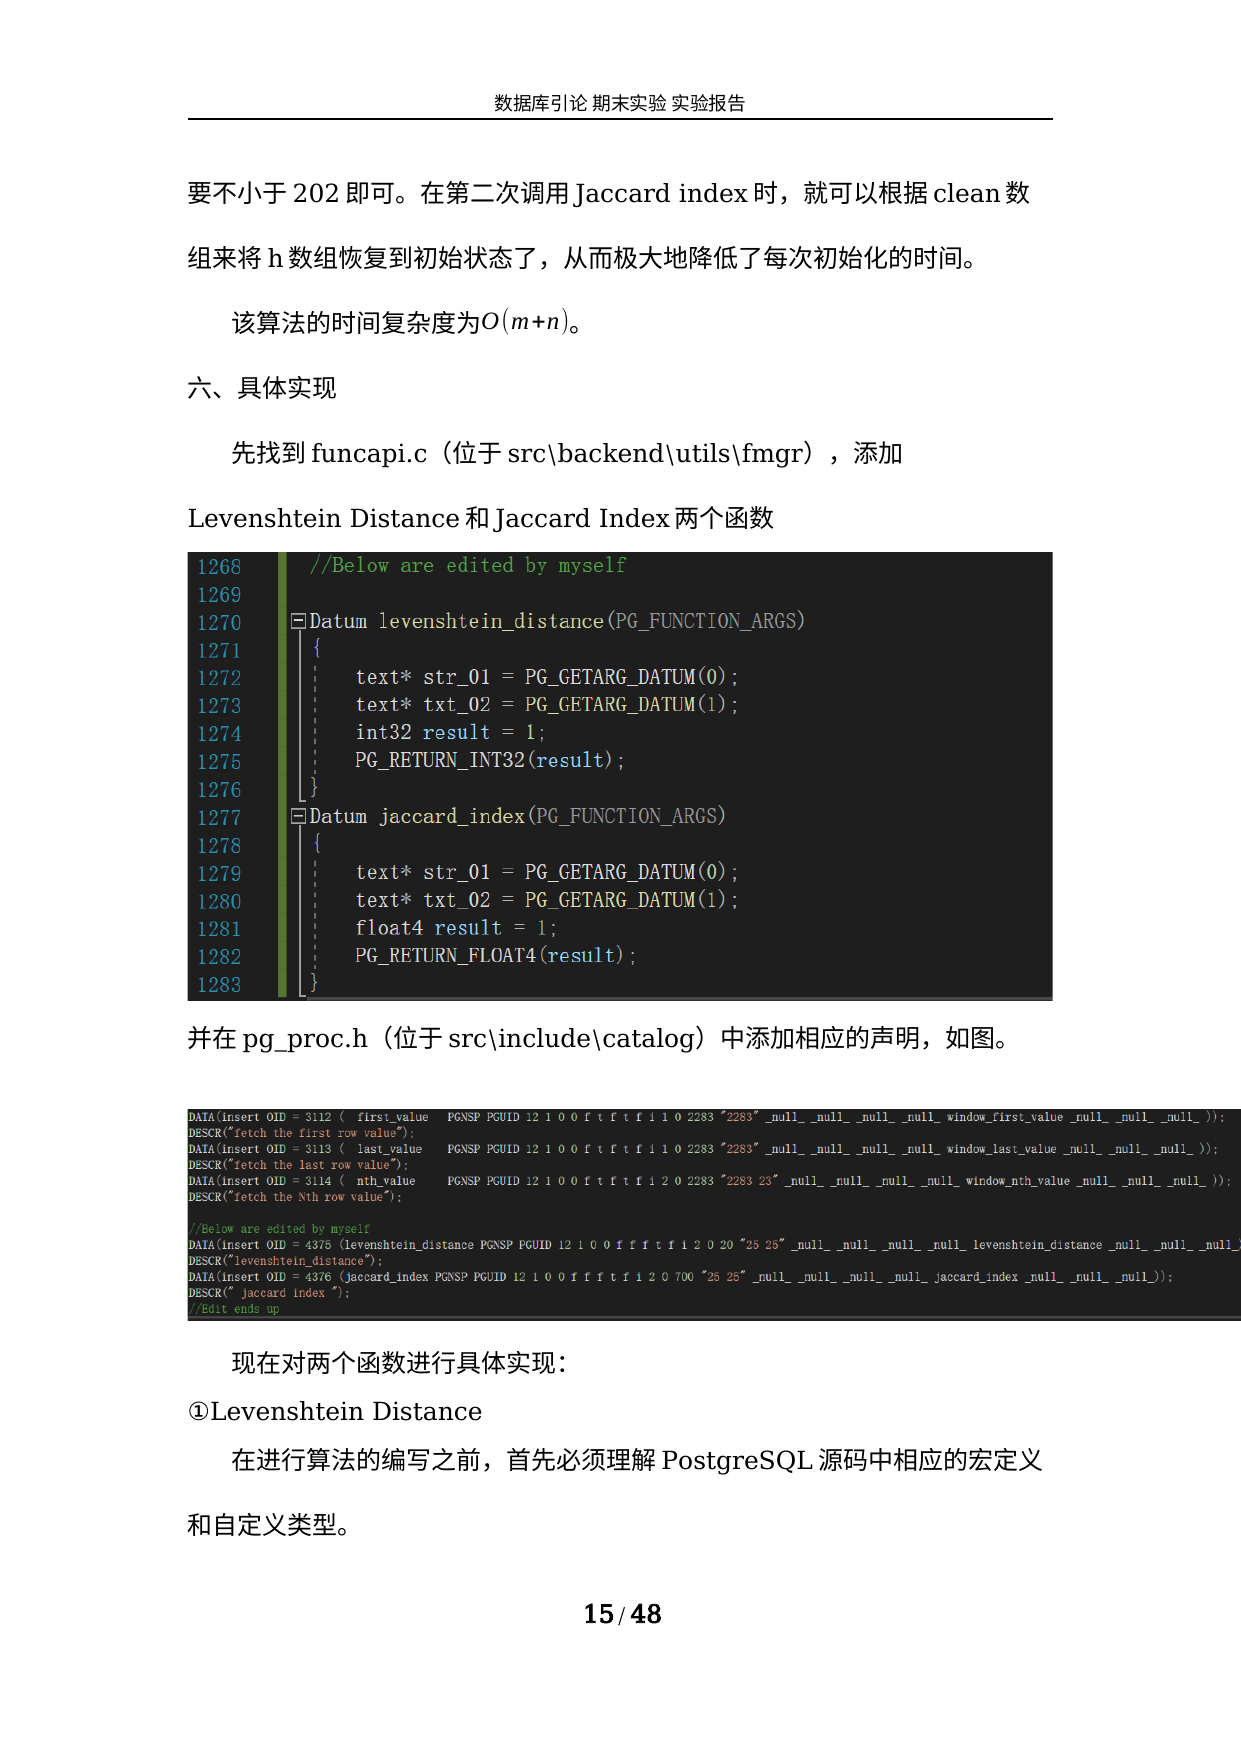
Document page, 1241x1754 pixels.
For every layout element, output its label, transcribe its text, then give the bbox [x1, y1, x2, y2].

text 并在pg_proc.h（位于src\include\catalog）中添加相应的声明，如图。 [187, 1004, 1053, 1069]
text 先找到funcapi.c（位于src\backend\utils\fmgr），添加Levenshtein Distance和Jaccard Index两个函数 [187, 419, 1053, 549]
picture [187, 552, 1053, 1001]
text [187, 159, 1053, 289]
text 六、具体实现 [187, 354, 1053, 419]
text 在进行算法的编写之前，首先必须理解PostgreSQL源码中相应的宏定义和自定义类型。 [187, 1426, 1053, 1556]
text 该算法的时间复杂度为。 [187, 289, 1053, 354]
text ①Levenshtein Distance [187, 1394, 1053, 1426]
text 现在对两个函数进行具体实现： [187, 1329, 1053, 1394]
picture [187, 1109, 1241, 1321]
